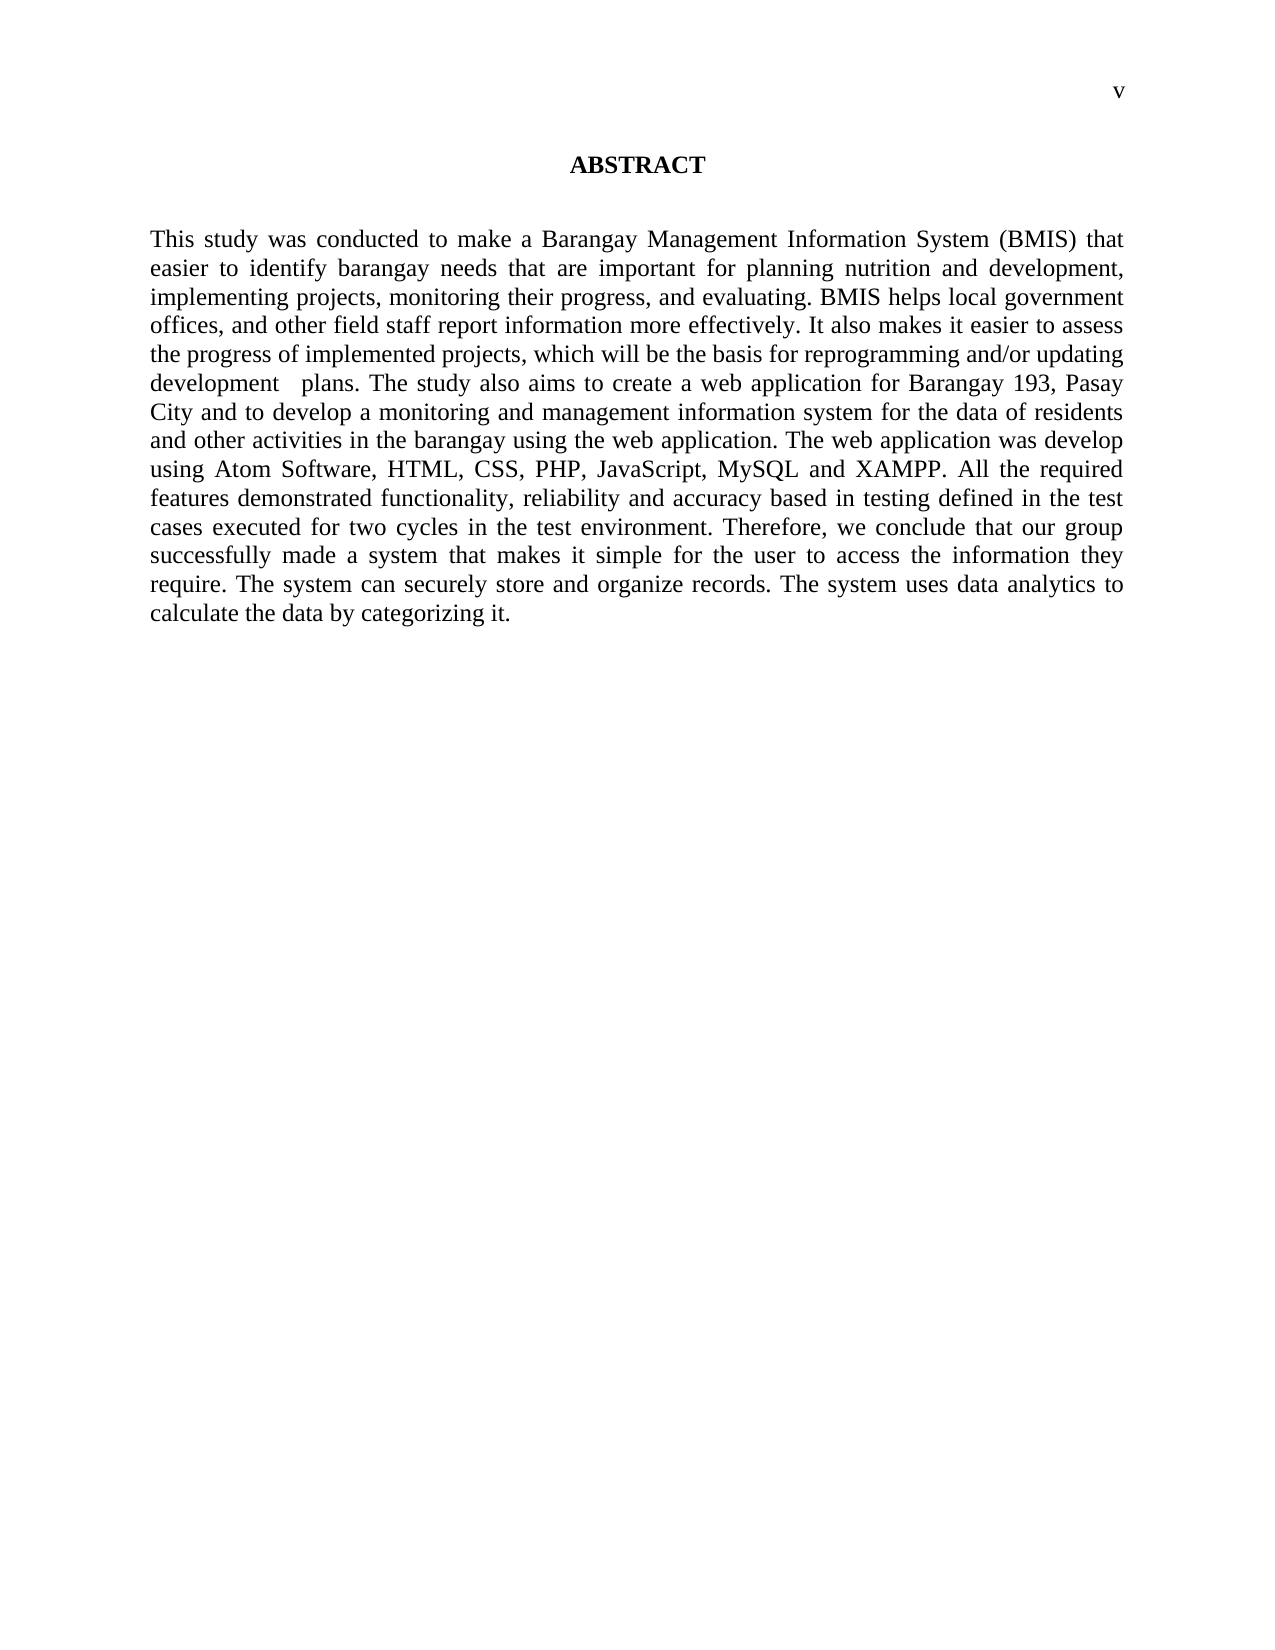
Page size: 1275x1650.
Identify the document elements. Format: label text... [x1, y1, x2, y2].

text This study was conducted to make a Barangay Management Information System (BMIS) that easier to identify barangay needs that are important for planning nutrition and development, implementing projects, monitoring their progress, and evaluating. BMIS helps local government offices, and other field staff report information more effectively. It also makes it easier to assess the progress of implemented projects, which will be the basis for reprogramming and/or updating development plans. The study also aims to create a web application for Barangay 193, Pasay City and to develop a monitoring and management information system for the data of residents and other activities in the barangay using the web application. The web application was develop using Atom Software, HTML, CSS, PHP, JavaScript, MySQL and XAMPP. All the required features demonstrated functionality, reliability and accuracy based in testing defined in the test cases executed for two cycles in the test environment. Therefore, we conclude that our group successfully made a system that makes it simple for the user to access the information they require. The system can securely store and organize records. The system uses data analytics to calculate the data by categorizing it. [150, 224, 1124, 627]
text ABSTRACT [150, 150, 1125, 179]
